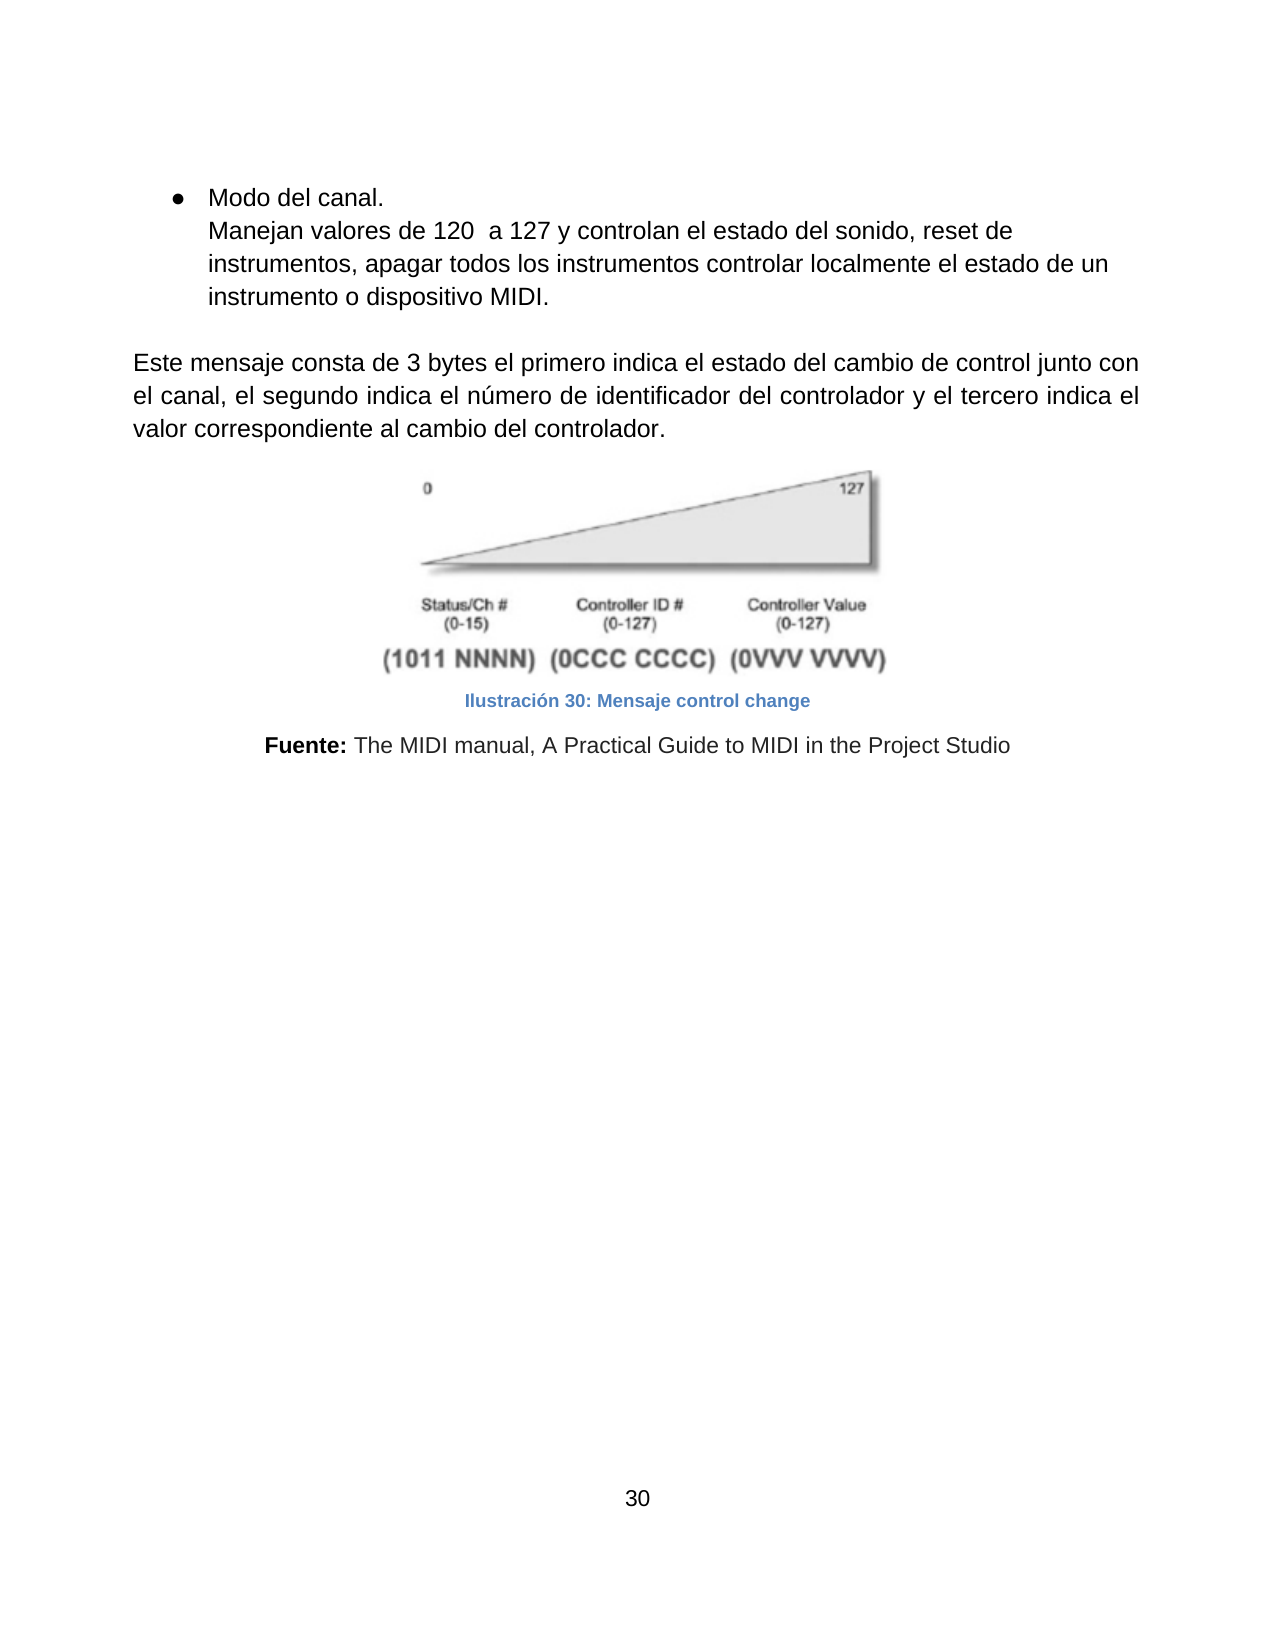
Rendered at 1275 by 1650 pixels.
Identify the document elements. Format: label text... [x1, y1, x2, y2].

text Este mensaje consta de 3 bytes el primero indica el estado del cambio de control junto con el canal, el segundo indica el número de identificador del controlador y el tercero indica el valor correspondiente al cambio del controlador. [133, 348, 1142, 443]
picture [376, 447, 899, 687]
text Fuente: The MIDI manual, A Practical Guide to MIDI in the Project Studio [133, 732, 1142, 759]
text Ilustración 30: Mensaje control change [133, 690, 1142, 712]
list Modo del canal. Manejan valores de 120 a 127 y controlan el estado del sonido, reset de instrumentos, apagar todos los instrumentos controlar localmente el estado de un instrumento o dispositivo MIDI. [170, 183, 1142, 311]
